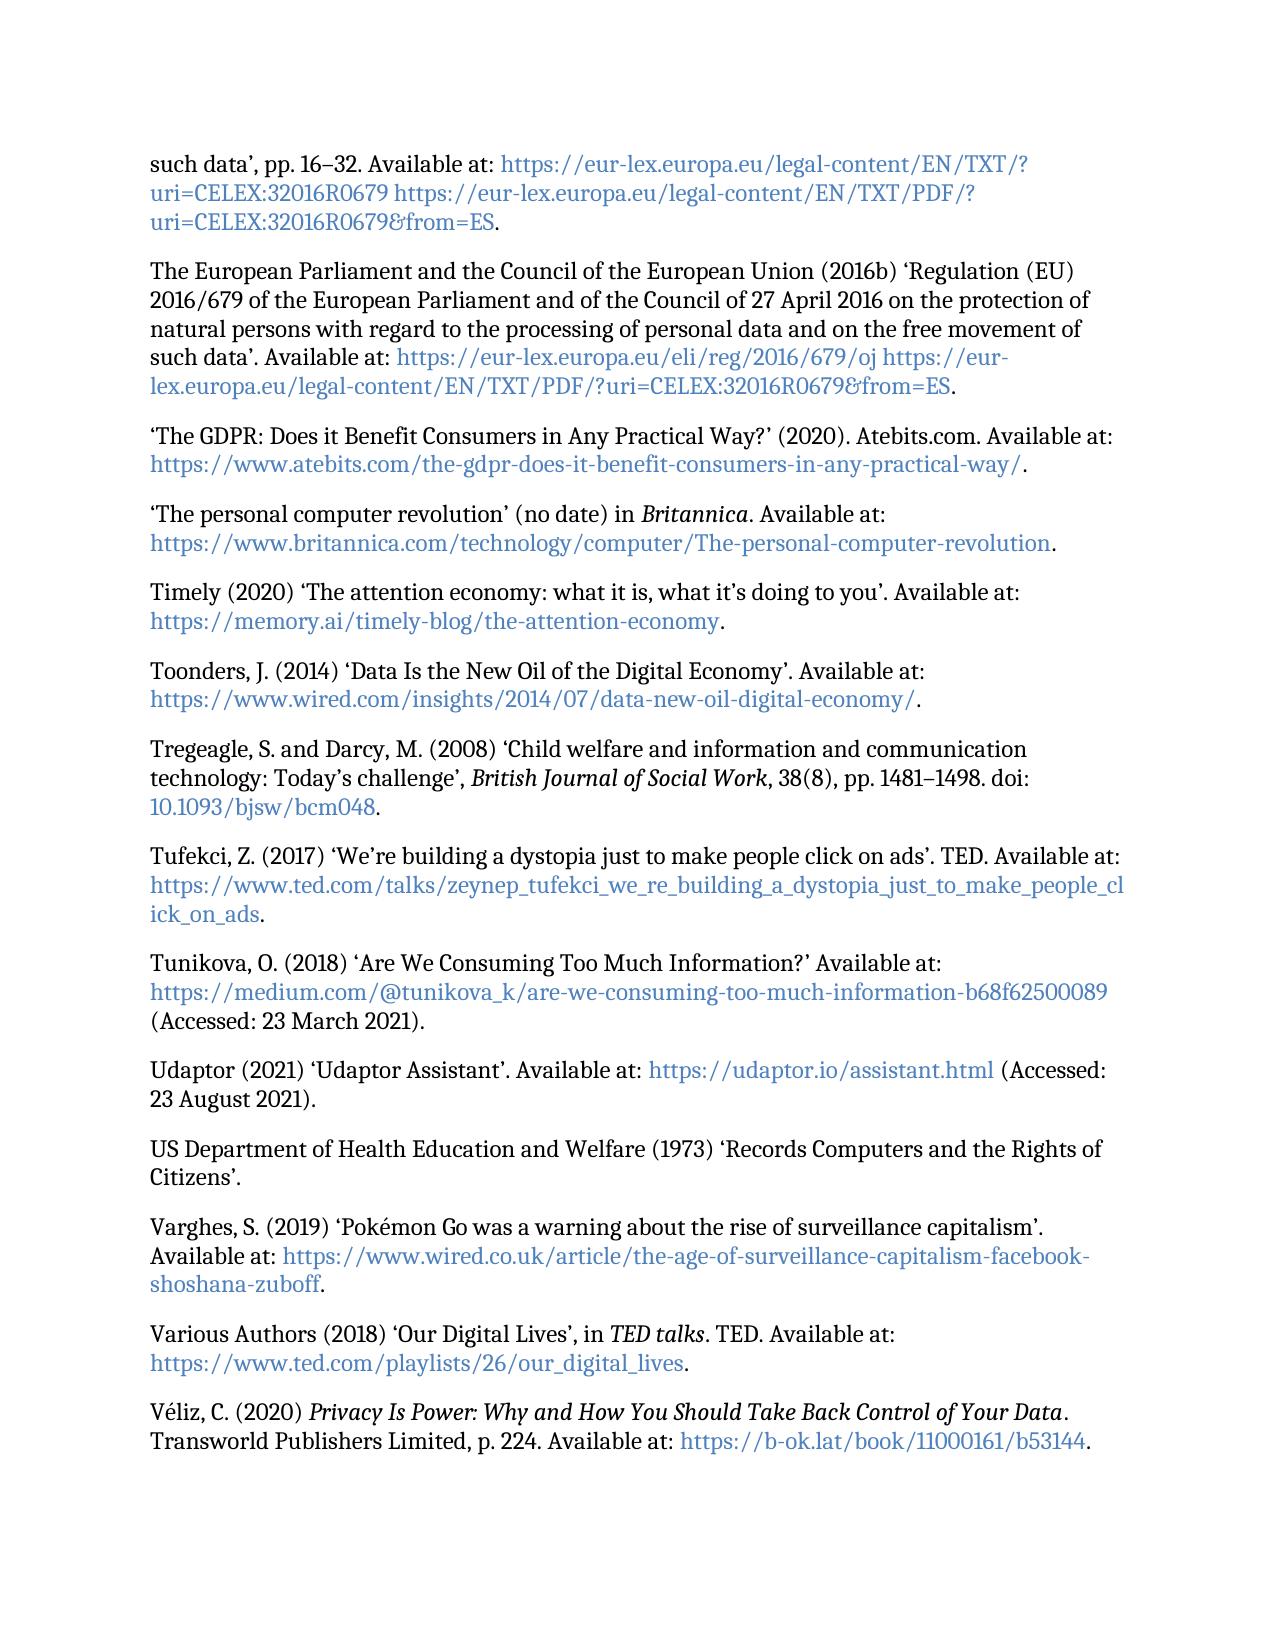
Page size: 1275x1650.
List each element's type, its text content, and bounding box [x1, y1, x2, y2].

text Tregeagle, S. and Darcy, M. (2008) ‘Child welfare and information and communication technology: Today’s challenge’, British Journal of Social Work, 38(8), pp. 1481–1498. doi: 10.1093/bjsw/bcm048. [150, 735, 1125, 821]
text ‘The GDPR: Does it Benefit Consumers in Any Practical Way?’ (2020). Atebits.com. Available at: https://www.atebits.com/the-gdpr-does-it-benefit-consumers-in-any-practical-way/. [150, 422, 1125, 479]
text Various Authors (2018) ‘Our Digital Lives’, in TED talks. TED. Available at: https://www.ted.com/playlists/26/our_digital_lives. [150, 1320, 1125, 1377]
text Varghes, S. (2019) ‘Pokémon Go was a warning about the rise of surveillance capitalism’. Available at: https://www.wired.co.uk/article/the-age-of-surveillance-capitalism-facebook-shoshana-zuboff. [150, 1213, 1125, 1299]
text Timely (2020) ‘The attention economy: what it is, what it’s doing to you’. Available at: https://memory.ai/timely-blog/the-attention-economy. [150, 578, 1125, 636]
text Toonders, J. (2014) ‘Data Is the New Oil of the Digital Economy’. Available at: https://www.wired.com/insights/2014/07/data-new-oil-digital-economy/. [150, 657, 1125, 714]
text US Department of Health Education and Welfare (1973) ‘Records Computers and the Rights of Citizens’. [150, 1134, 1125, 1192]
text Tufekci, Z. (2017) ‘We’re building a dystopia just to make people click on ads’. TED. Available at: https://www.ted.com/talks/zeynep_tufekci_we_re_building_a_dystopia_just_to_make_people_click_on_ads. [150, 842, 1125, 928]
text The European Parliament and the Council of the European Union (2016b) ‘Regulation (EU) 2016/679 of the European Parliament and of the Council of 27 April 2016 on the protection of natural persons with regard to the processing of personal data and on the free movement of such data’. Available at: https://eur-lex.europa.eu/eli/reg/2016/679/oj https://eur-lex.europa.eu/legal-content/EN/TXT/PDF/?uri=CELEX:32016R0679&from=ES. [150, 257, 1125, 401]
text Tunikova, O. (2018) ‘Are We Consuming Too Much Information?’ Available at: https://medium.com/@tunikova_k/are-we-consuming-too-much-information-b68f62500089 (Accessed: 23 March 2021). [150, 949, 1125, 1035]
text Udaptor (2021) ‘Udaptor Assistant’. Available at: https://udaptor.io/assistant.html (Accessed: 23 August 2021). [150, 1056, 1125, 1114]
text Véliz, C. (2020) Privacy Is Power: Why and How You Should Take Back Control of Your Data. Transworld Publishers Limited, p. 224. Available at: https://b-ok.lat/book/11000161/b53144. [150, 1398, 1125, 1456]
text ‘The personal computer revolution’ (no date) in Britannica. Available at: https://www.britannica.com/technology/computer/The-personal-computer-revolution. [150, 500, 1125, 557]
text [150, 150, 1125, 236]
